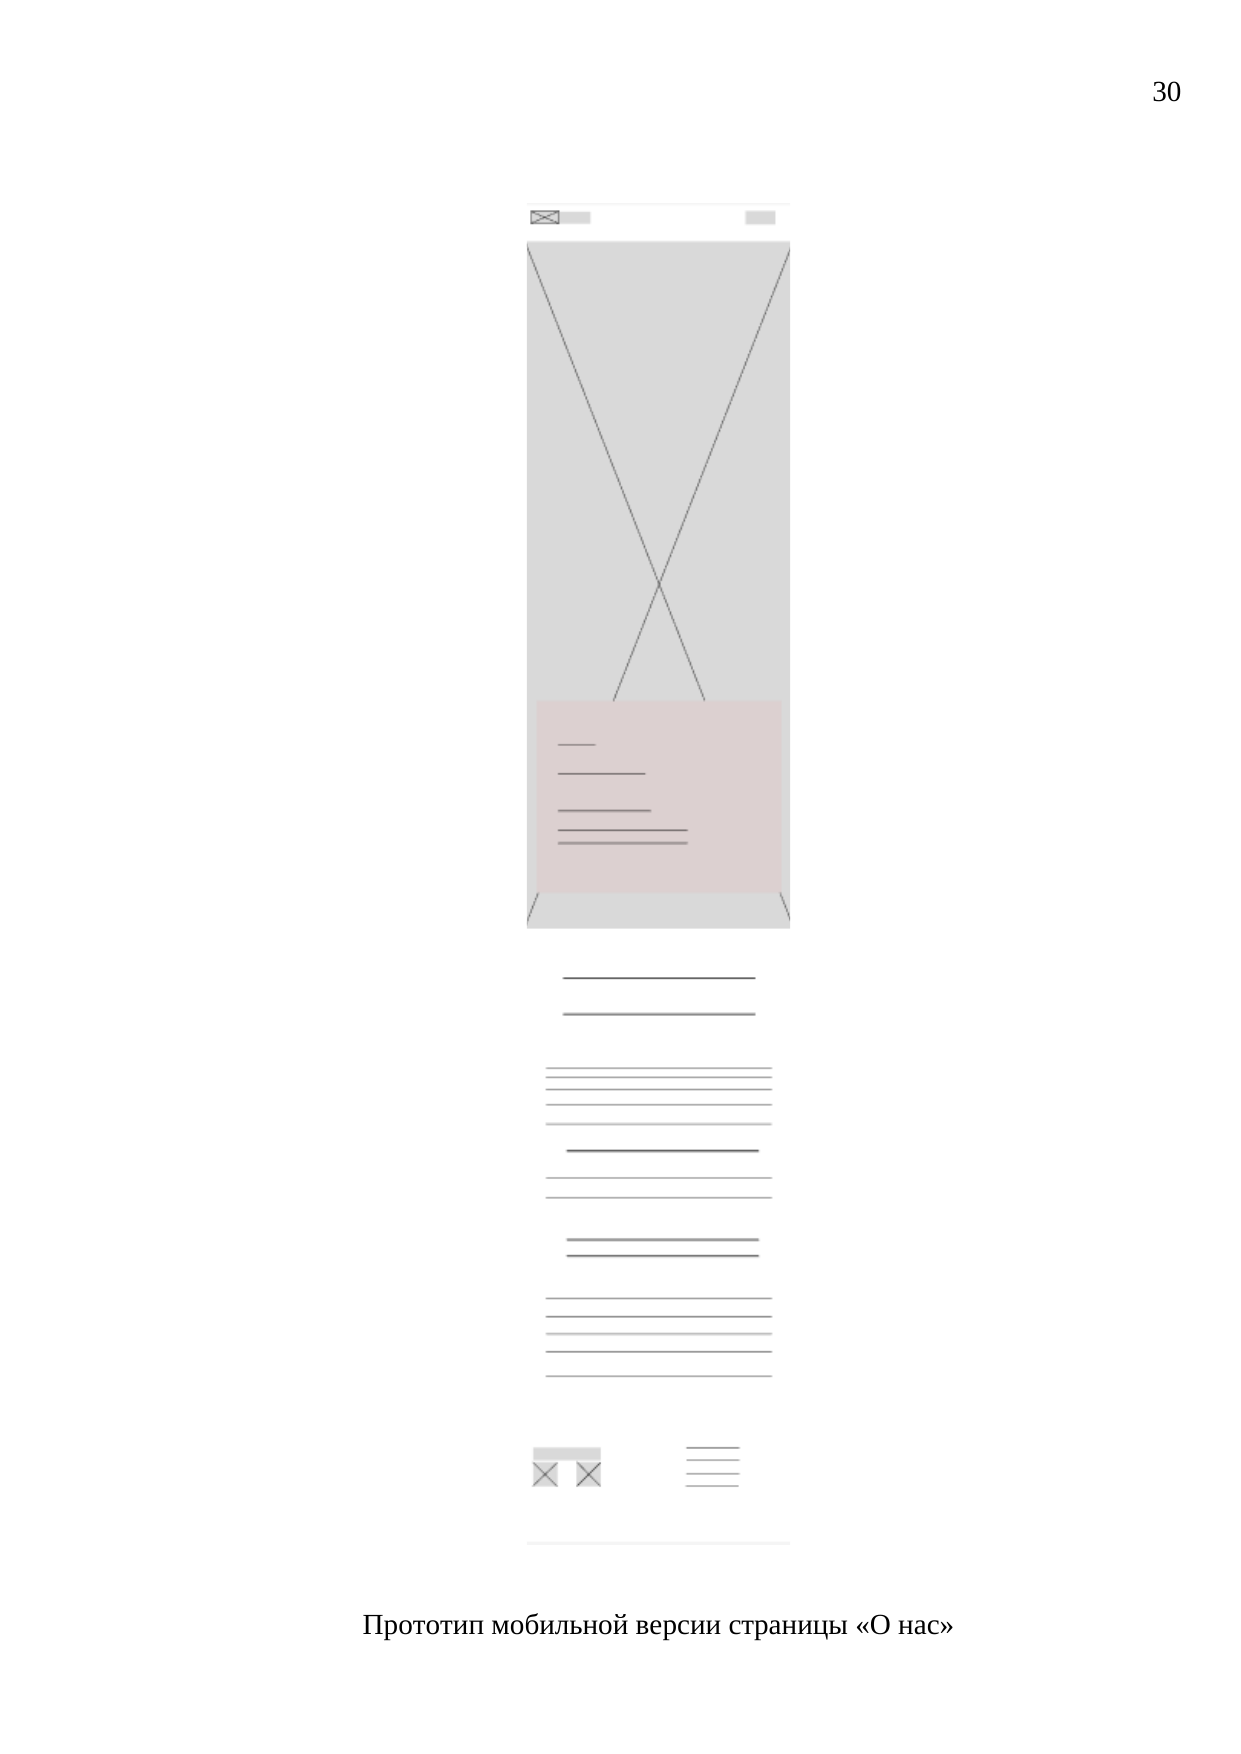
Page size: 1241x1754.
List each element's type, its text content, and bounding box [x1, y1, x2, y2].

picture [526, 203, 791, 1545]
text Прототип мобильной версии страницы «О нас» [136, 1607, 1181, 1640]
